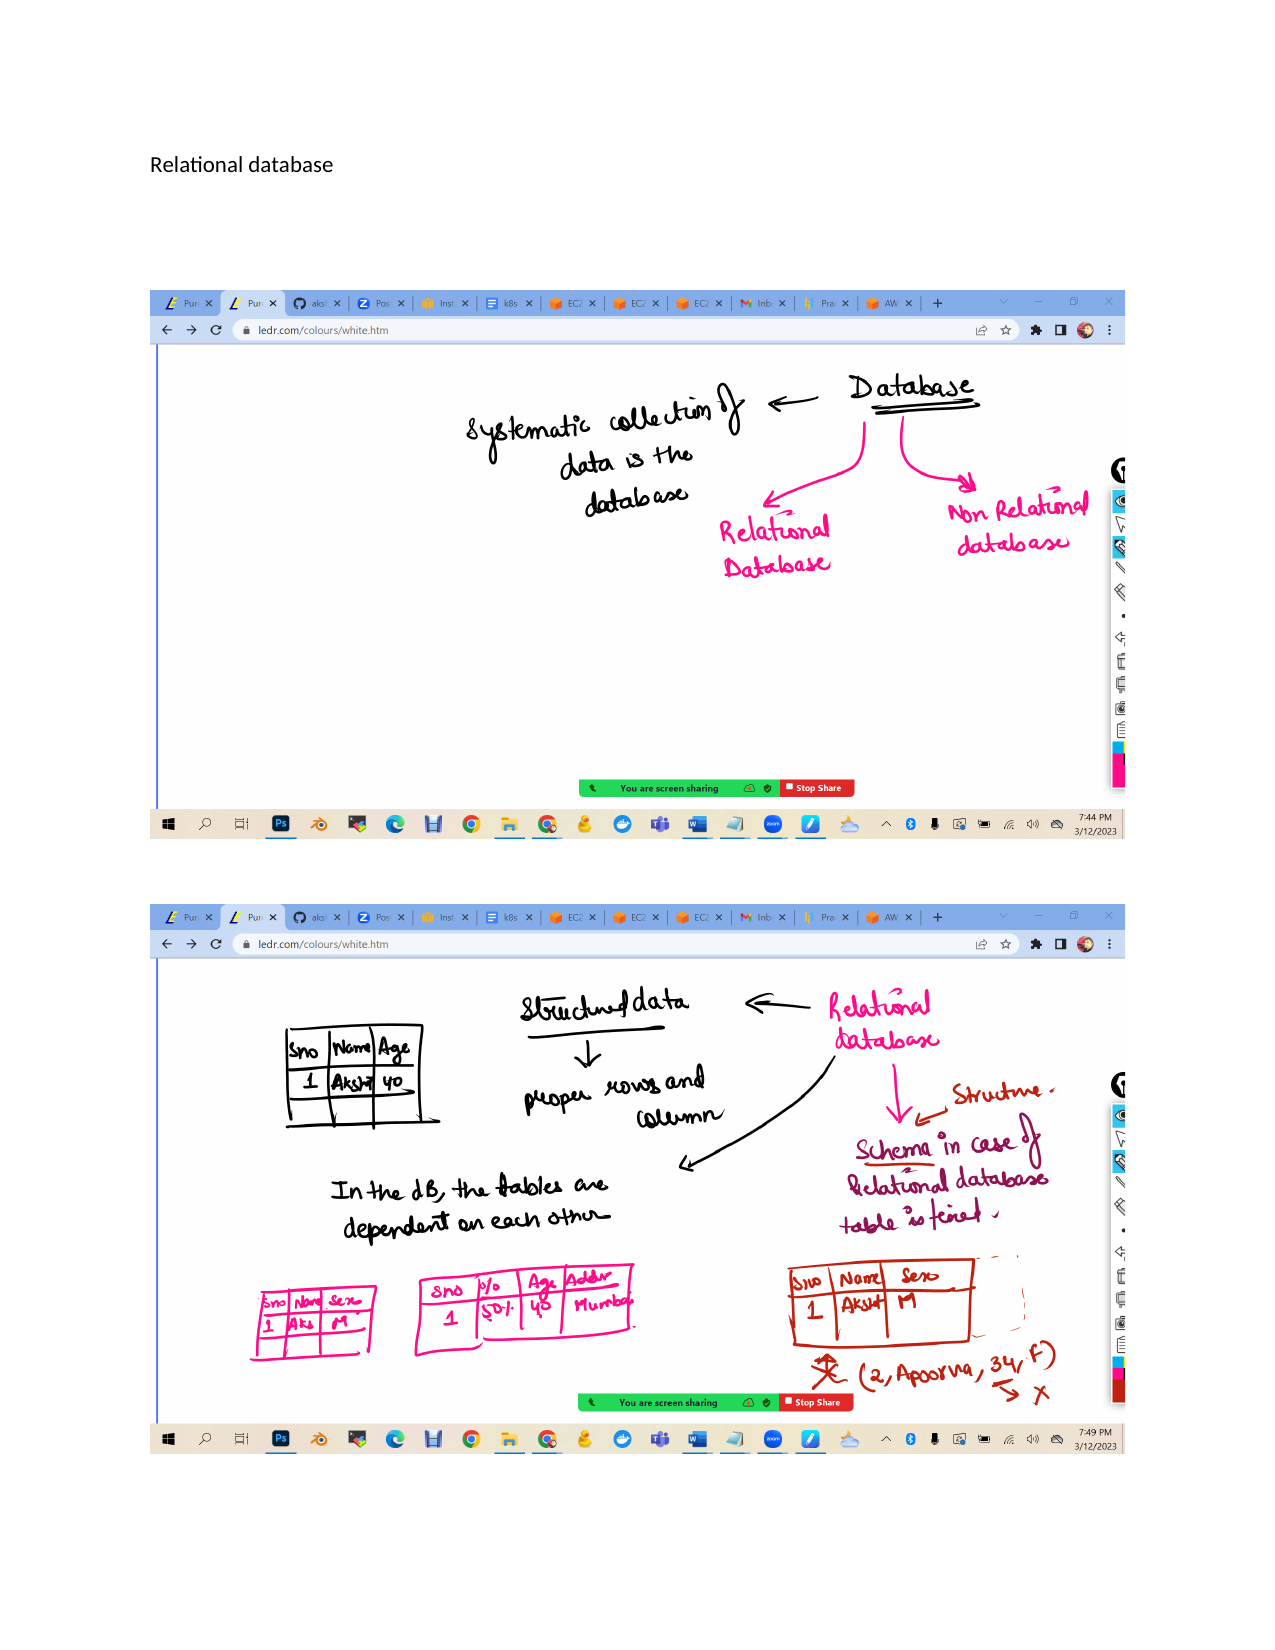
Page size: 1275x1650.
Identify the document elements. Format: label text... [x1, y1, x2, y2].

picture [150, 904, 1125, 1454]
picture [150, 290, 1125, 839]
text Relational database [150, 150, 1125, 178]
